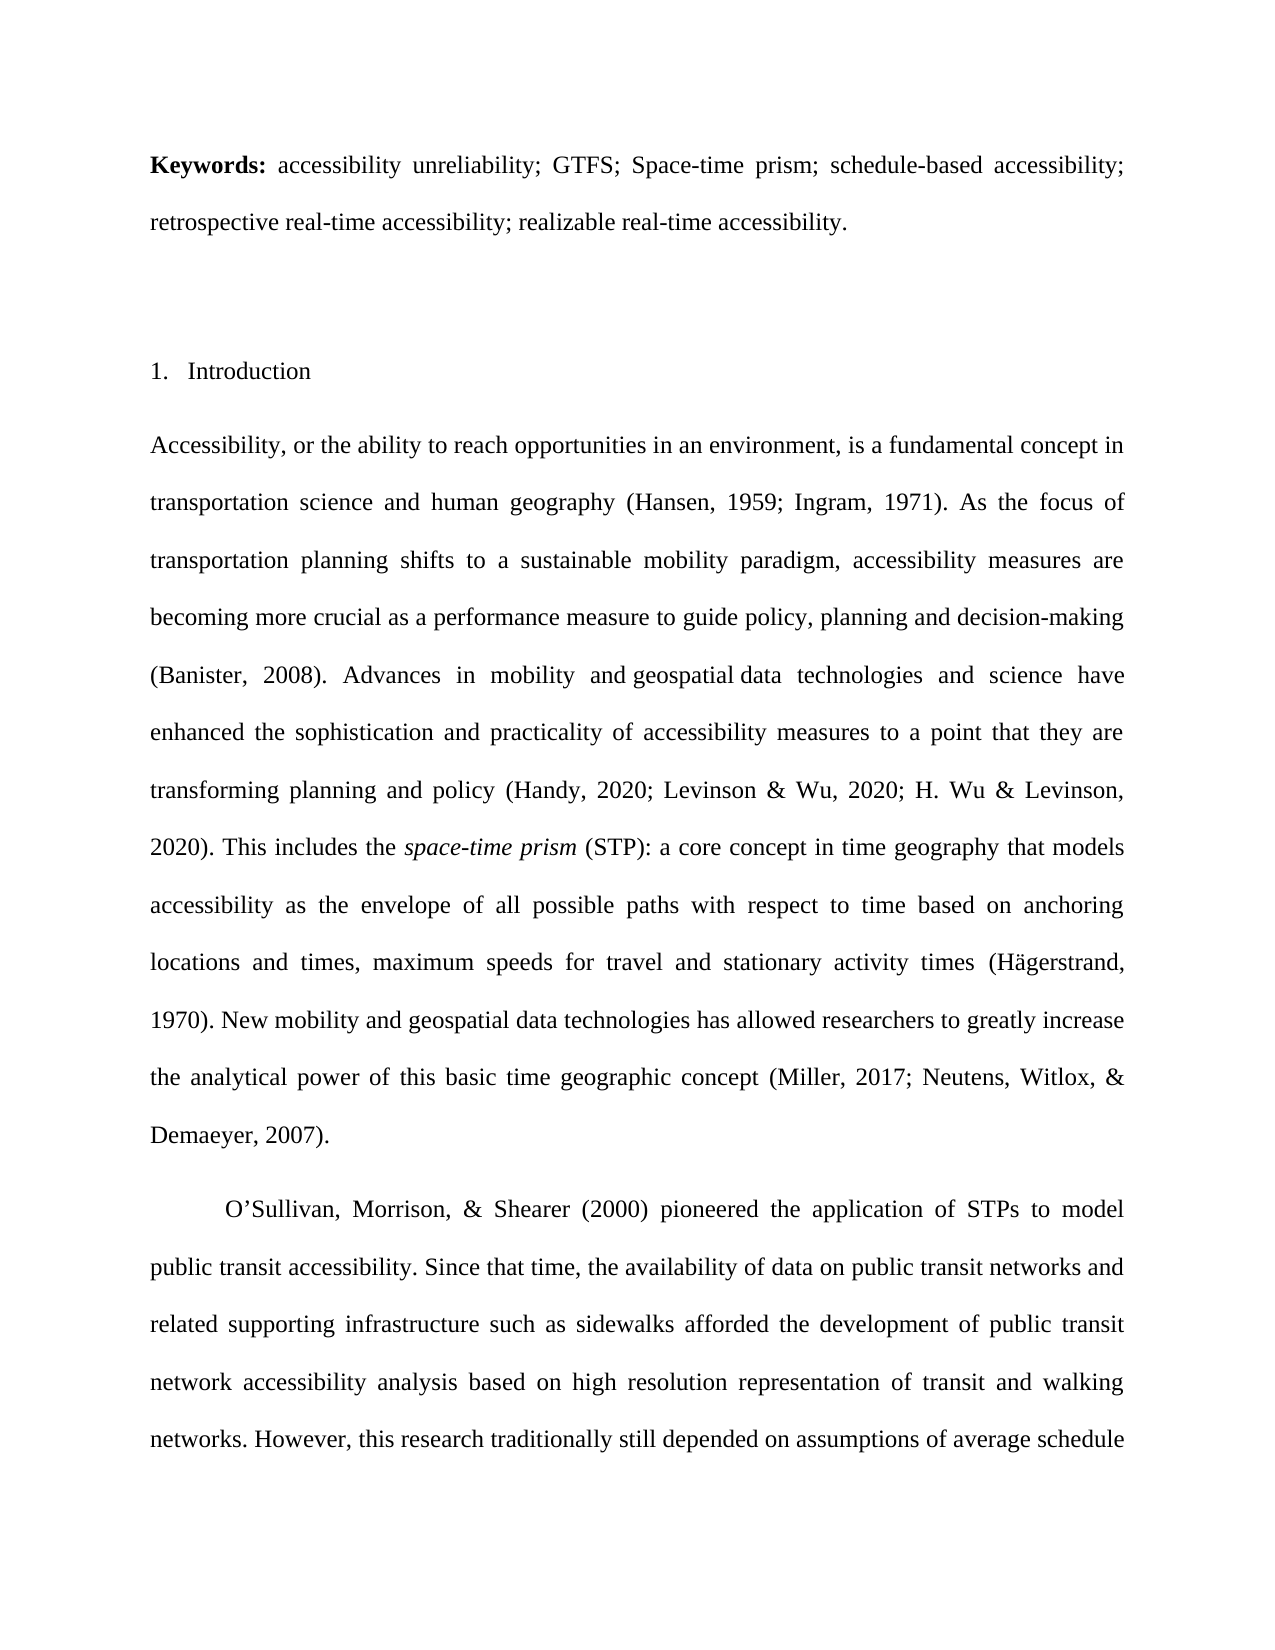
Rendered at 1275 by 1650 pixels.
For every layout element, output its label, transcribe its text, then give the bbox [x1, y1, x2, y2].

list Introduction [150, 356, 1125, 384]
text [150, 1194, 1125, 1453]
text Accessibility, or the ability to reach opportunities in an environment, is a fundamental concept in transportation science and human geography (Hansen, 1959; Ingram, 1971). As the focus of transportation planning shifts to a sustainable mobility paradigm, accessibility measures are becoming more crucial as a performance measure to guide policy, planning and decision-making (Banister, 2008). Advances in mobility and geospatial data technologies and science have enhanced the sophistication and practicality of accessibility measures to a point that they are transforming planning and policy (Handy, 2020; Levinson & Wu, 2020; H. Wu & Levinson, 2020). This includes the space-time prism (STP): a core concept in time geography that models accessibility as the envelope of all possible paths with respect to time based on anchoring locations and times, maximum speeds for travel and stationary activity times (Hägerstrand, 1970). New mobility and geospatial data technologies has allowed researchers to greatly increase the analytical power of this basic time geographic concept (Miller, 2017; Neutens, Witlox, & Demaeyer, 2007). [150, 430, 1125, 1149]
text Keywords: accessibility unreliability; GTFS; Space-time prism; schedule-based accessibility; retrospective real-time accessibility; realizable real-time accessibility. [150, 150, 1125, 236]
